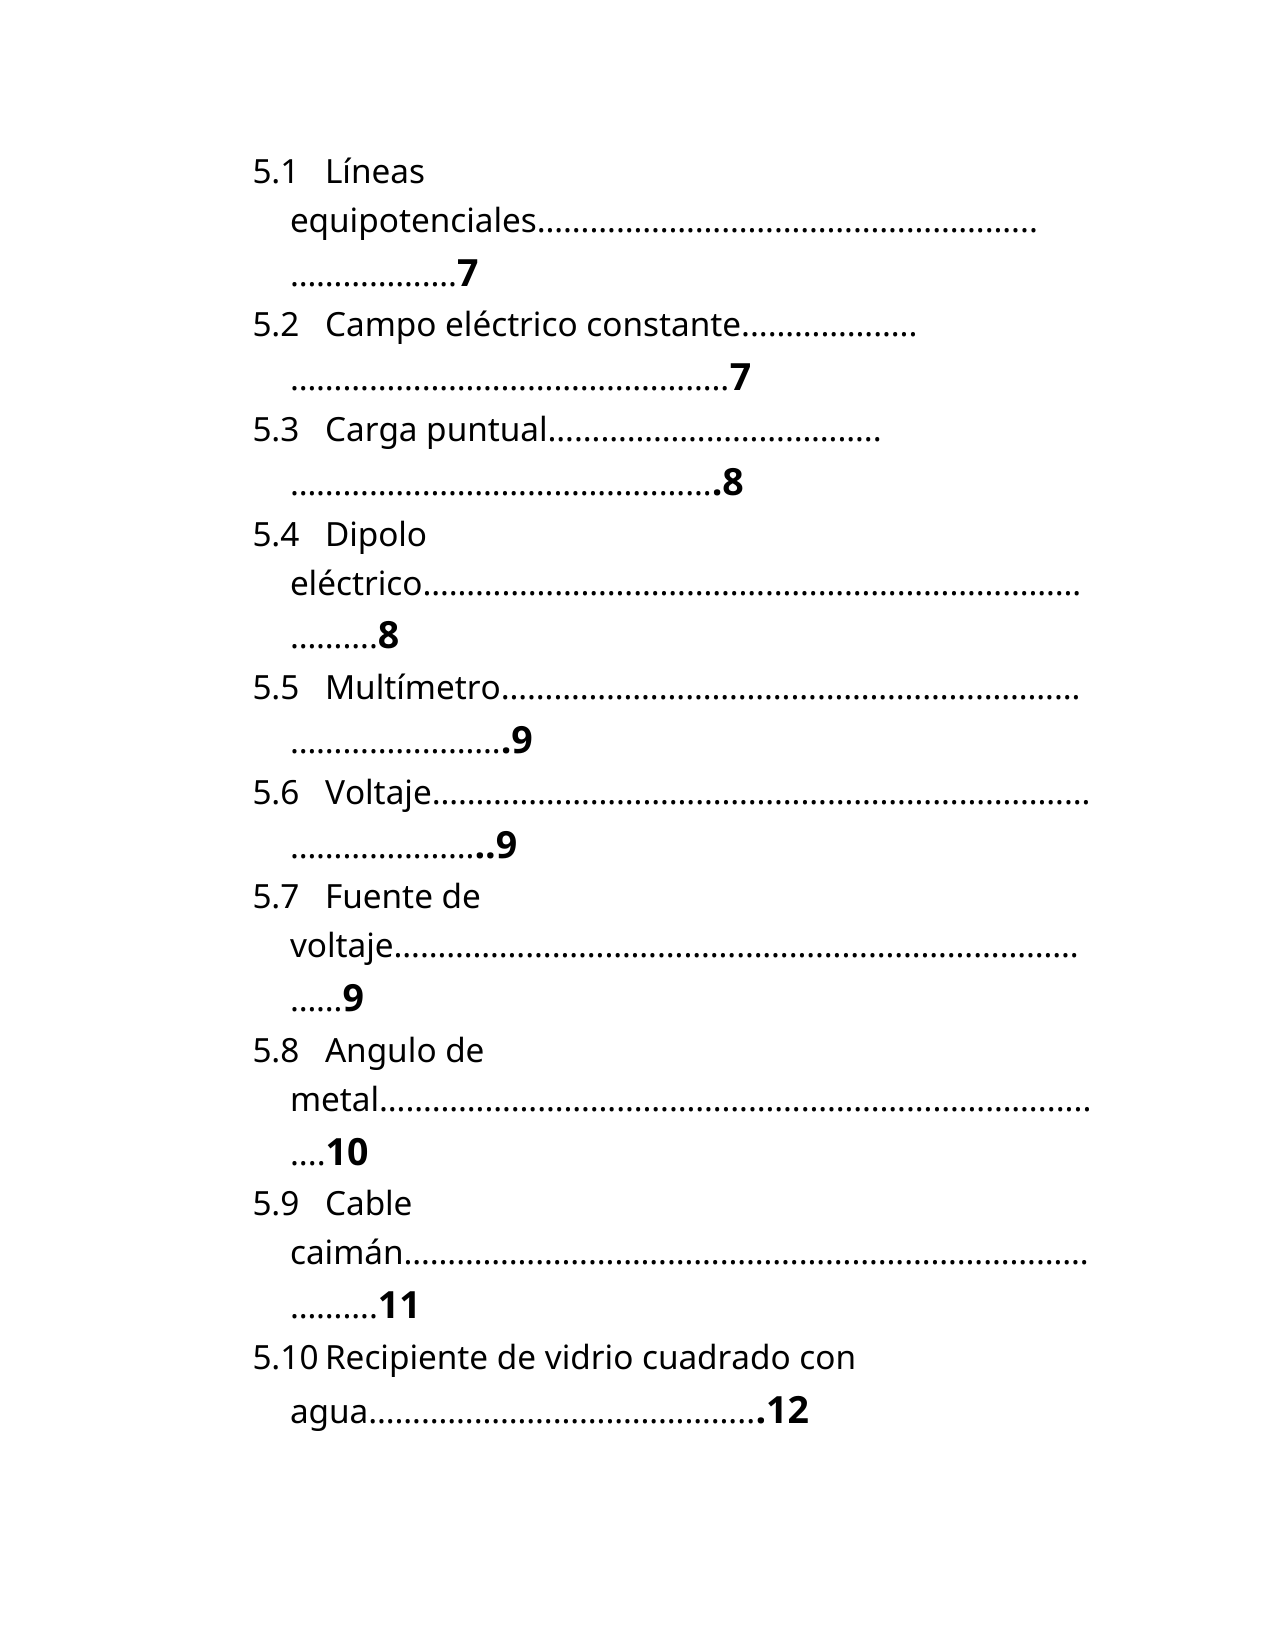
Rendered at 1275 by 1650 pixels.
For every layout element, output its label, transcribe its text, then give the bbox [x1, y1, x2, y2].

list Cable caimán…………………………………………………………………………….11 [252, 1180, 1098, 1329]
list Campo eléctrico constante...……………..…………………………………………..7 [252, 301, 1098, 402]
list Voltaje……………………………………………………………………………………..9 [252, 768, 1098, 869]
list Líneas equipotenciales………………………………………………...……………….7 [252, 148, 1098, 297]
list Multímetro……………………………………………………………………………….9 [252, 664, 1098, 764]
list Fuente de voltaje…………………………………………………………………………9 [252, 873, 1098, 1022]
list Angulo de metal…………………………………………………………………..........10 [252, 1027, 1098, 1176]
list Carga puntual………………………………..………………………………………….8 [252, 406, 1098, 506]
list Recipiente de vidrio cuadrado con agua……………………………………...12 [252, 1334, 1098, 1434]
list Dipolo eléctrico………………………………………………………………………….8 [252, 510, 1098, 660]
